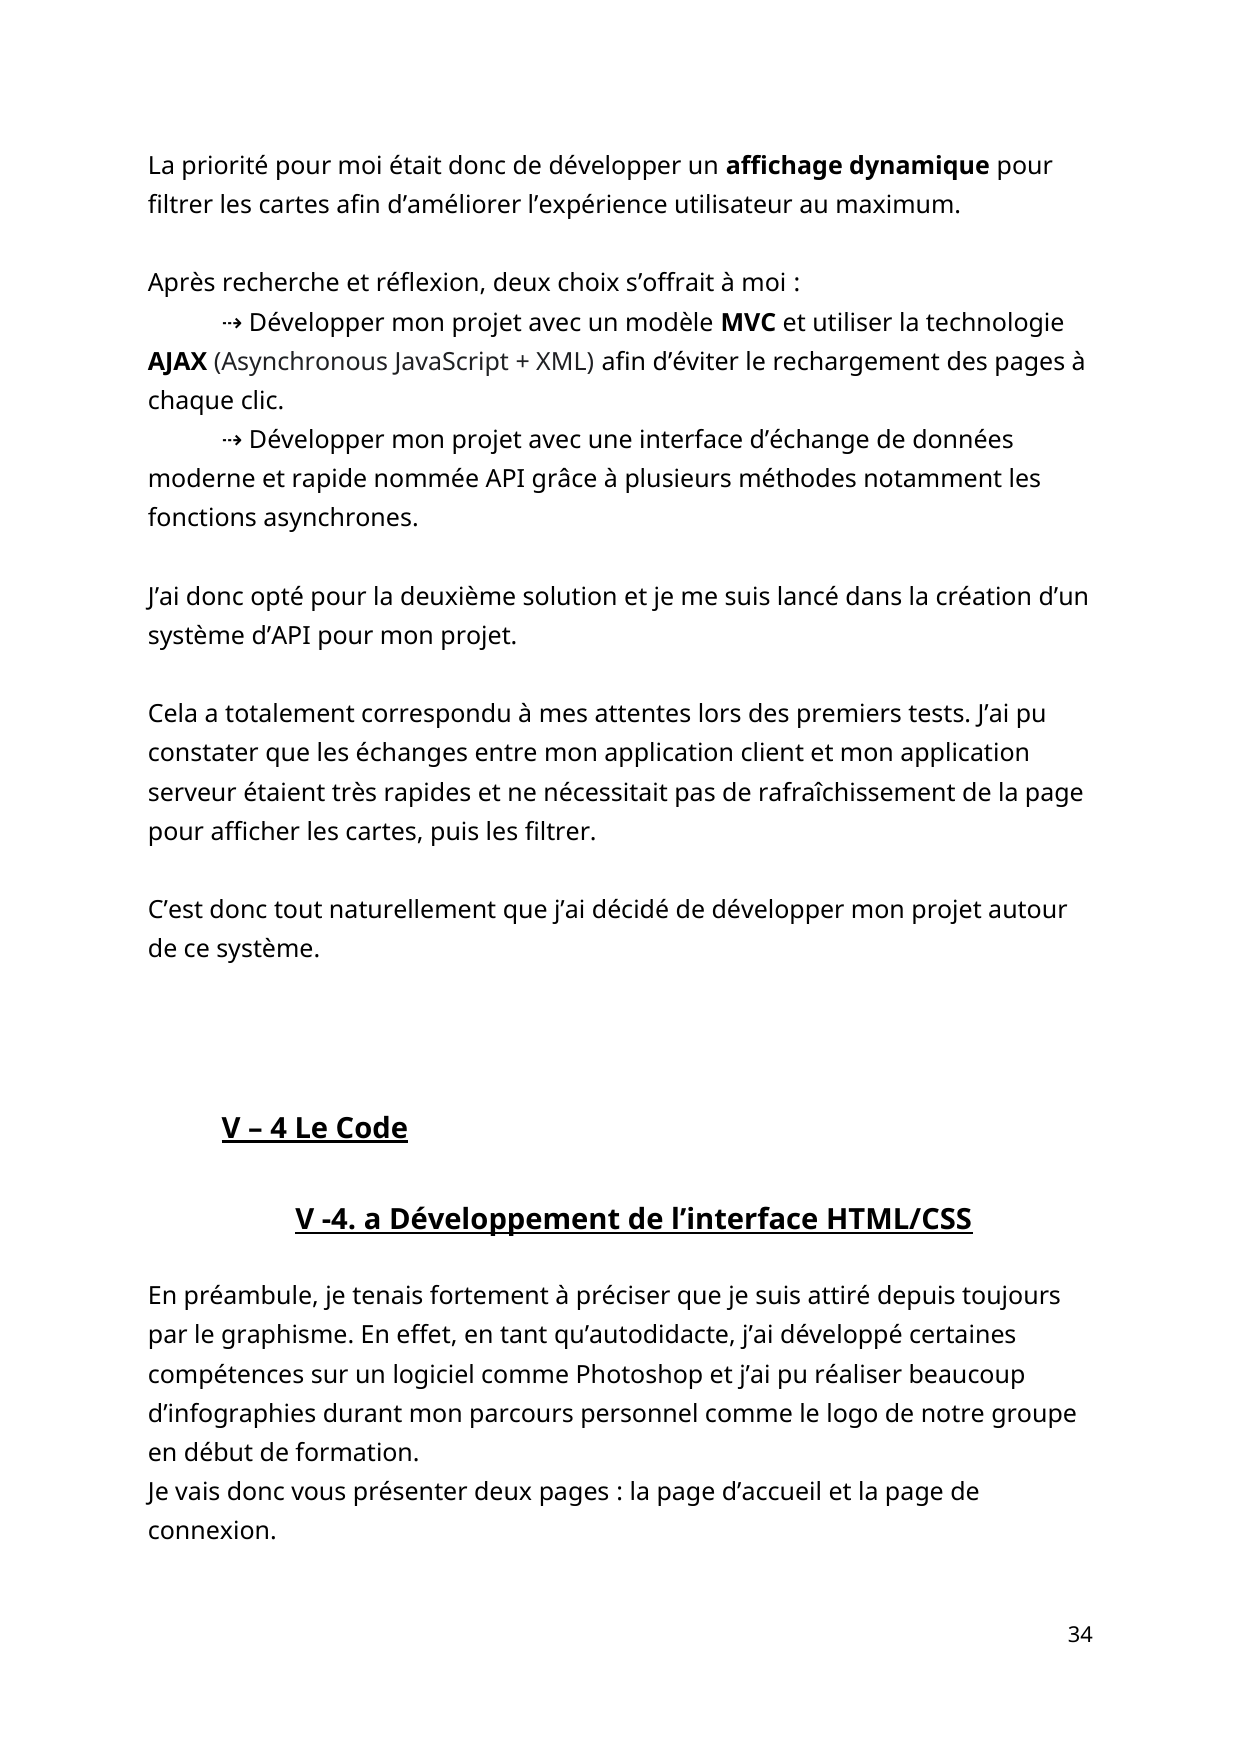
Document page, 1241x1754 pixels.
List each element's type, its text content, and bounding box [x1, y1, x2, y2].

text ⇢ Développer mon projet avec un modèle MVC et utiliser la technologie AJAX (Asynchronous JavaScript + XML) afin d’éviter le rechargement des pages à chaque clic. [148, 304, 1093, 417]
text V – 4 Le Code [148, 1107, 1093, 1147]
text Cela a totalement correspondu à mes attentes lors des premiers tests. J’ai pu constater que les échanges entre mon application client et mon application serveur étaient très rapides et ne nécessitait pas de rafraîchissement de la page pour afficher les cartes, puis les filtrer. [148, 696, 1093, 847]
text Après recherche et réflexion, deux choix s’offrait à moi : [148, 265, 1093, 299]
text J’ai donc opté pour la deuxième solution et je me suis lancé dans la création d’un système d’API pour mon projet. [148, 578, 1093, 652]
text En préambule, je tenais fortement à préciser que je suis attiré depuis toujours par le graphisme. En effet, en tant qu’autodidacte, j’ai développé certaines compétences sur un logiciel comme Photoshop et j’ai pu réaliser beaucoup d’infographies durant mon parcours personnel comme le logo de notre groupe en début de formation. [148, 1278, 1093, 1469]
text ⇢ Développer mon projet avec une interface d’échange de données moderne et rapide nommée API grâce à plusieurs méthodes notamment les fonctions asynchrones. [148, 422, 1093, 534]
text Je vais donc vous présenter deux pages : la page d’accueil et la page de connexion. [148, 1474, 1093, 1547]
text La priorité pour moi était donc de développer un affichage dynamique pour filtrer les cartes afin d’améliorer l’expérience utilisateur au maximum. [148, 148, 1093, 221]
text V -4. a Développement de l’interface HTML/CSS [221, 1198, 1093, 1238]
text C’est donc tout naturellement que j’ai décidé de développer mon projet autour de ce système. [148, 892, 1093, 965]
